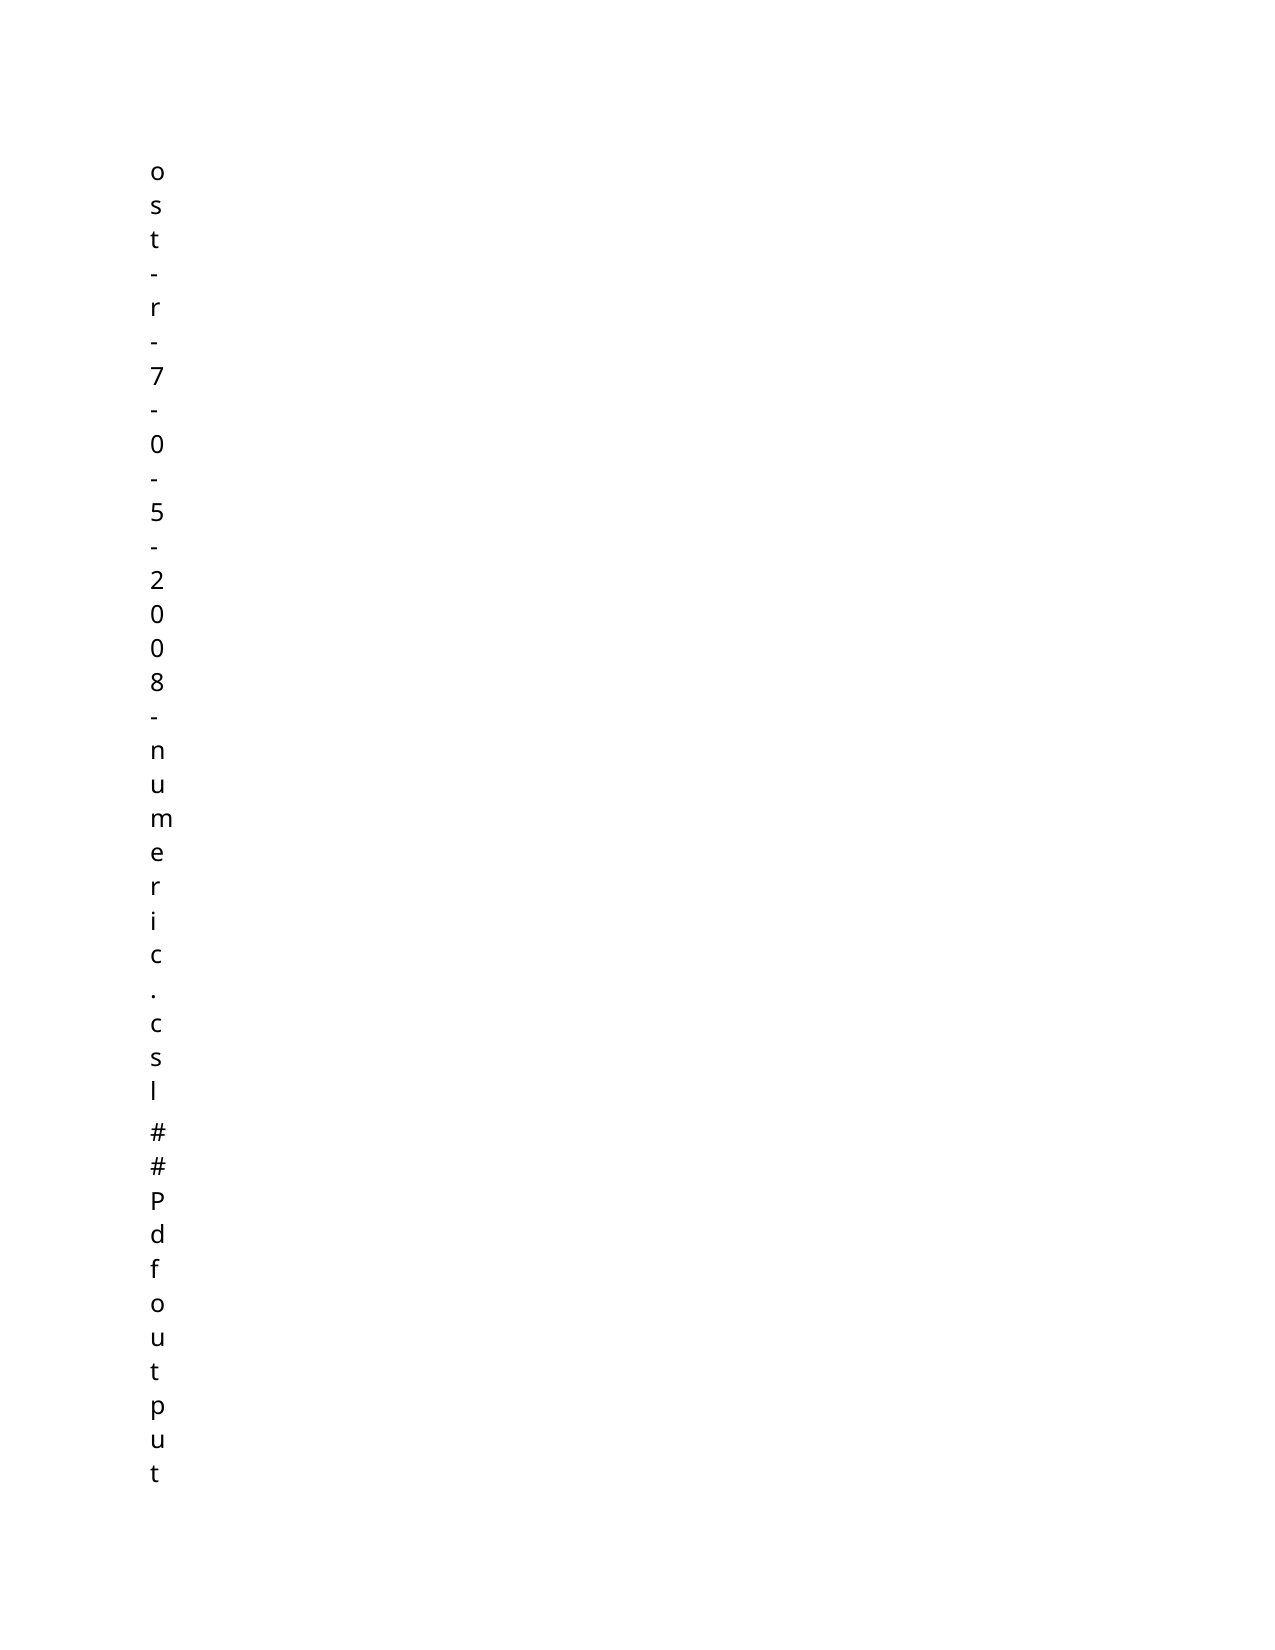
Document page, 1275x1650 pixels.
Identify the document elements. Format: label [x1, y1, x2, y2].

table_cell [139, 150, 178, 1111]
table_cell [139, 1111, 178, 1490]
